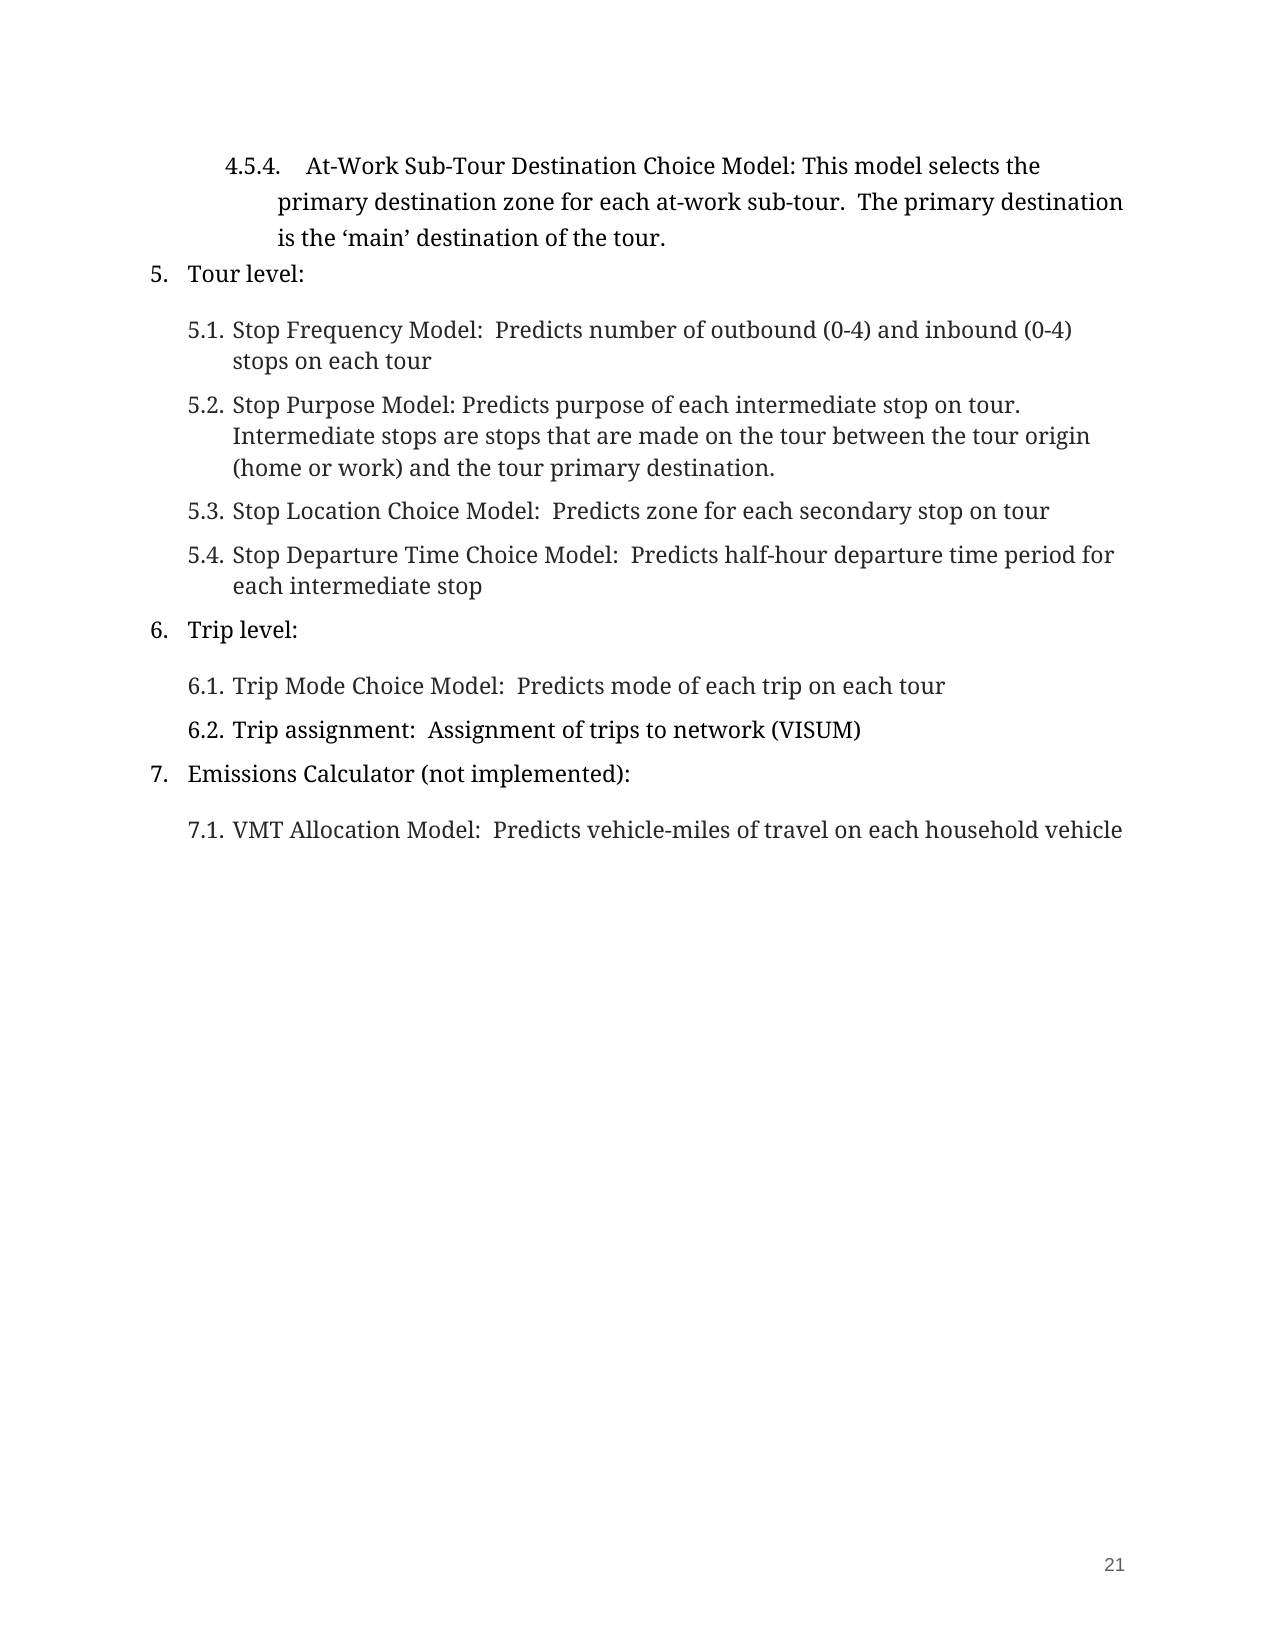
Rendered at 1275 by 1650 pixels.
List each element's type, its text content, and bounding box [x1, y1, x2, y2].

list Stop Location Choice Model: Predicts zone for each secondary stop on tour [187, 495, 1125, 527]
list Stop Purpose Model: Predicts purpose of each intermediate stop on tour. Intermediate stops are stops that are made on the tour between the tour origin (home or work) and the tour primary destination. [187, 389, 1125, 483]
list Tour level: [150, 258, 1125, 289]
list Stop Departure Time Choice Model: Predicts half-hour departure time period for each intermediate stop [187, 539, 1125, 602]
list Trip assignment: Assignment of trips to network (VISUM) [187, 714, 1125, 745]
list Trip level: [150, 614, 1125, 645]
list Stop Frequency Model: Predicts number of outbound (0-4) and inbound (0-4) stops on each tour [187, 314, 1125, 377]
list VMT Allocation Model: Predicts vehicle-miles of travel on each household vehicle [187, 814, 1125, 845]
list Emissions Calculator (not implemented): [150, 758, 1125, 789]
list Trip Mode Choice Model: Predicts mode of each trip on each tour [187, 670, 1125, 702]
list At-Work Sub-Tour Destination Choice Model: This model selects the primary destination zone for each at-work sub-tour. The primary destination is the ‘main’ destination of the tour. [225, 150, 1125, 253]
